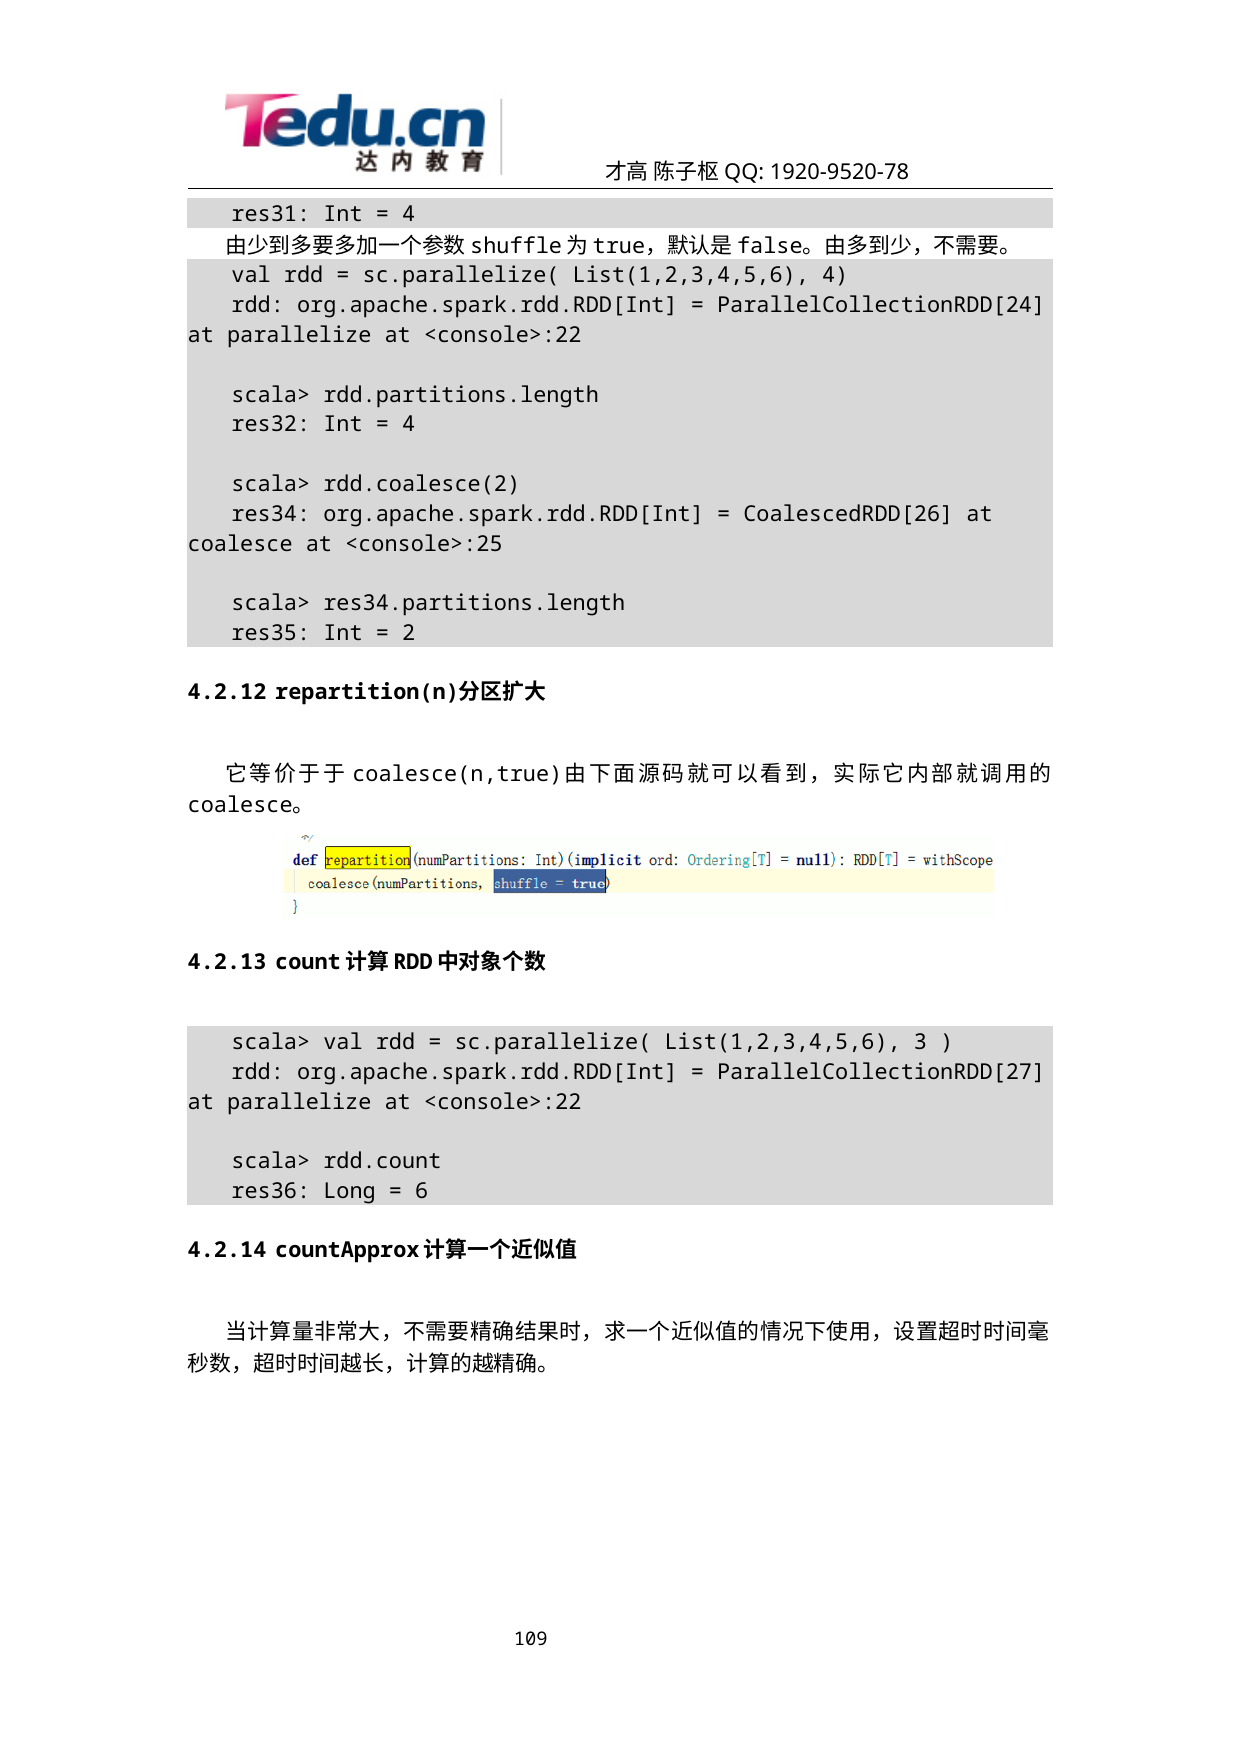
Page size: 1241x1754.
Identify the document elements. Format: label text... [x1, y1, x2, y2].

text 它等价于于coalesce(n,true)由下面源码就可以看到，实际它内部就调用的coalesce。 [187, 756, 1053, 819]
text rdd: org.apache.spark.rdd.RDD[Int] = ParallelCollectionRDD[27] at parallelize at <console>:22 [187, 1056, 1053, 1116]
subtitle count计算RDD中对象个数 [187, 944, 1031, 976]
text 由少到多要多加一个参数shuffle为true，默认是false。由多到少，不需要。 [187, 228, 1053, 259]
text scala> val rdd = sc.parallelize( List(1,2,3,4,5,6), 3 ) [187, 1026, 1053, 1056]
text rdd: org.apache.spark.rdd.RDD[Int] = ParallelCollectionRDD[24] at parallelize at <console>:22 [187, 289, 1053, 349]
text scala> res34.partitions.length [187, 587, 1053, 617]
text res31: Int = 4 [187, 198, 1053, 228]
subtitle repartition(n)分区扩大 [187, 674, 1031, 706]
text res34: org.apache.spark.rdd.RDD[Int] = CoalescedRDD[26] at coalesce at <console>:25 [187, 498, 1053, 557]
text val rdd = sc.parallelize( List(1,2,3,4,5,6), 4) [187, 259, 1053, 289]
text 当计算量非常大，不需要精确结果时，求一个近似值的情况下使用，设置超时时间毫秒数，超时时间越长，计算的越精确。 [187, 1314, 1053, 1377]
text scala> rdd.partitions.length [187, 378, 1053, 408]
text res32: Int = 4 [187, 408, 1053, 438]
picture [283, 835, 995, 918]
picture [225, 88, 507, 180]
subtitle countApprox计算一个近似值 [187, 1232, 1031, 1264]
text scala> rdd.coalesce(2) [187, 468, 1053, 498]
text res35: Int = 2 [187, 617, 1053, 647]
text scala> rdd.count [187, 1146, 1053, 1175]
text res36: Long = 6 [187, 1175, 1053, 1205]
